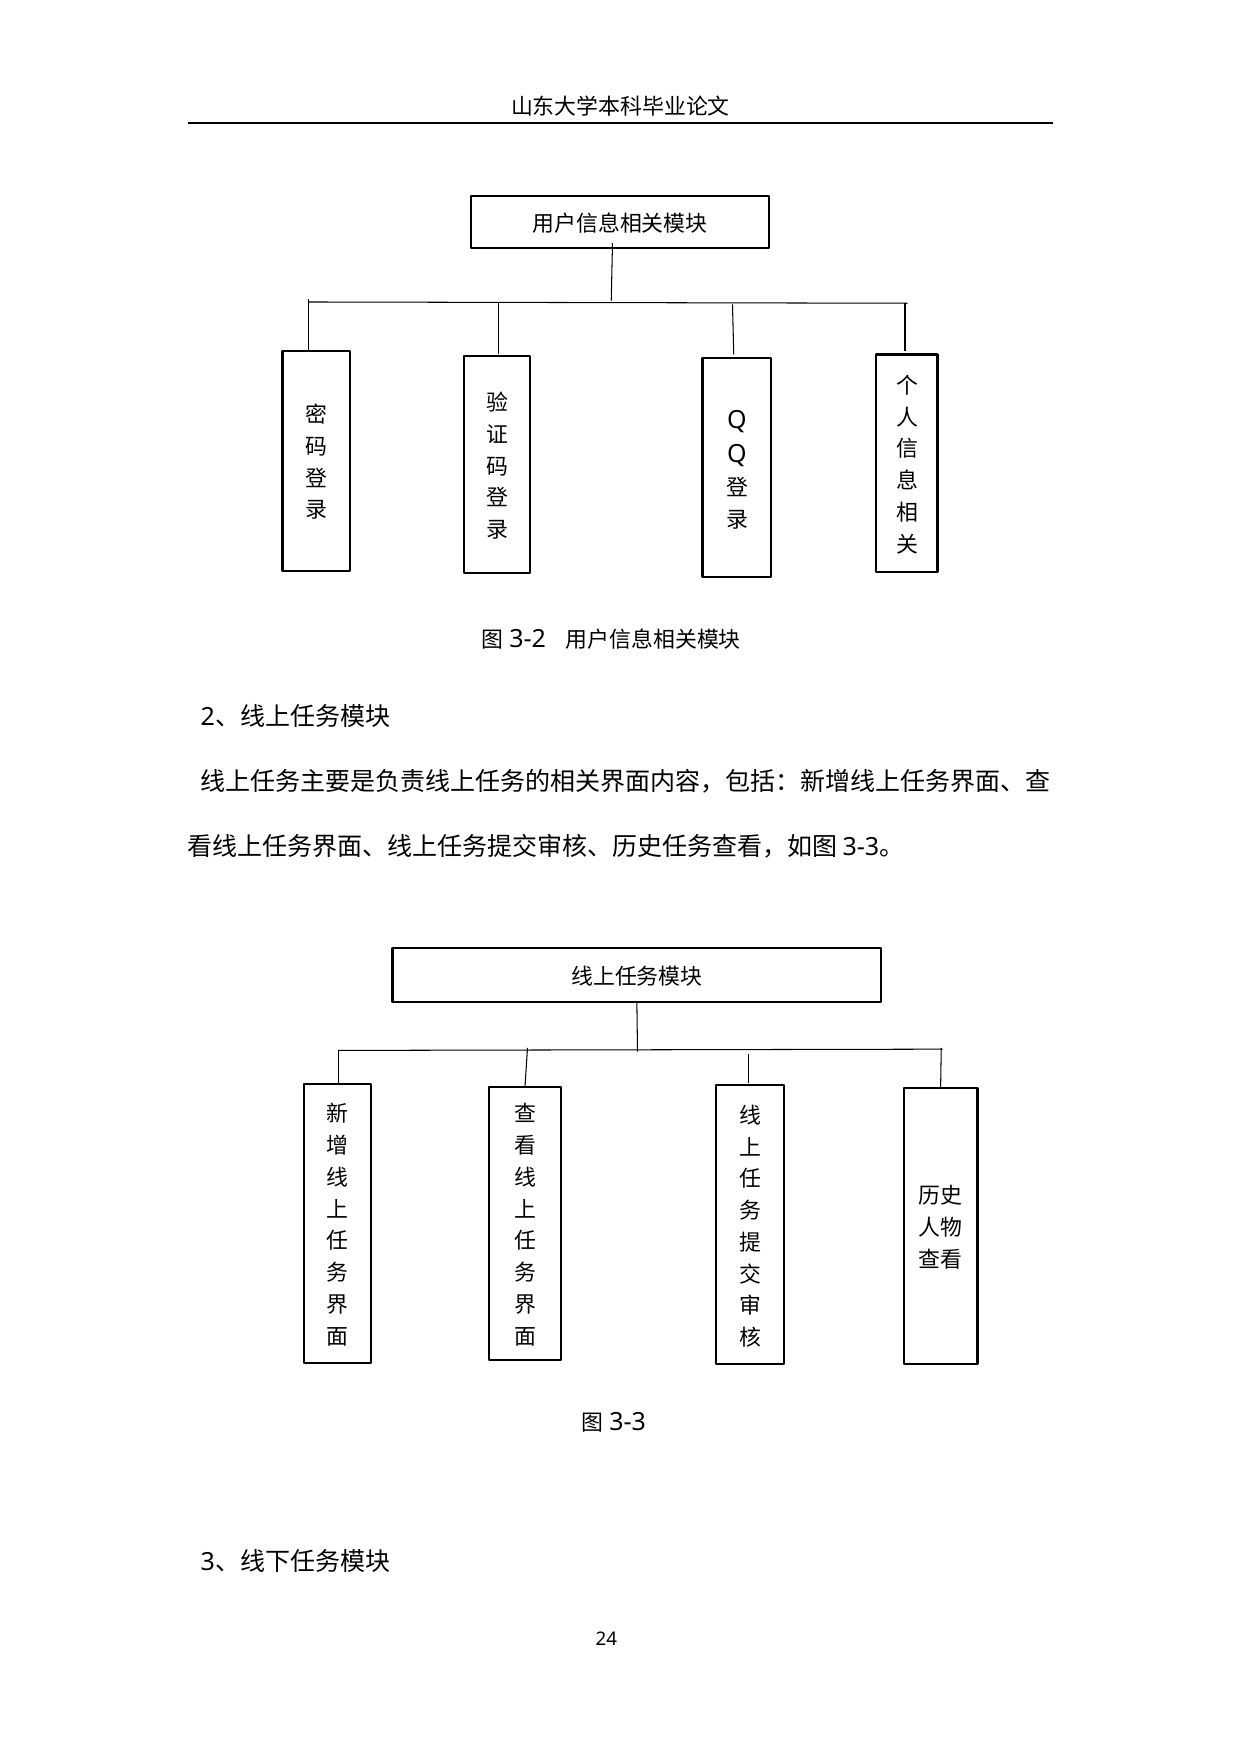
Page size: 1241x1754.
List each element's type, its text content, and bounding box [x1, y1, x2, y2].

text 线上任务主要是负责线上任务的相关界面内容，包括：新增线上任务界面、查看线上任务界面、线上任务提交审核、历史任务查看，如图3-3。 [187, 747, 1053, 877]
text 3、线下任务模块 [187, 1527, 1053, 1592]
text 2、线上任务模块 [187, 682, 1053, 747]
